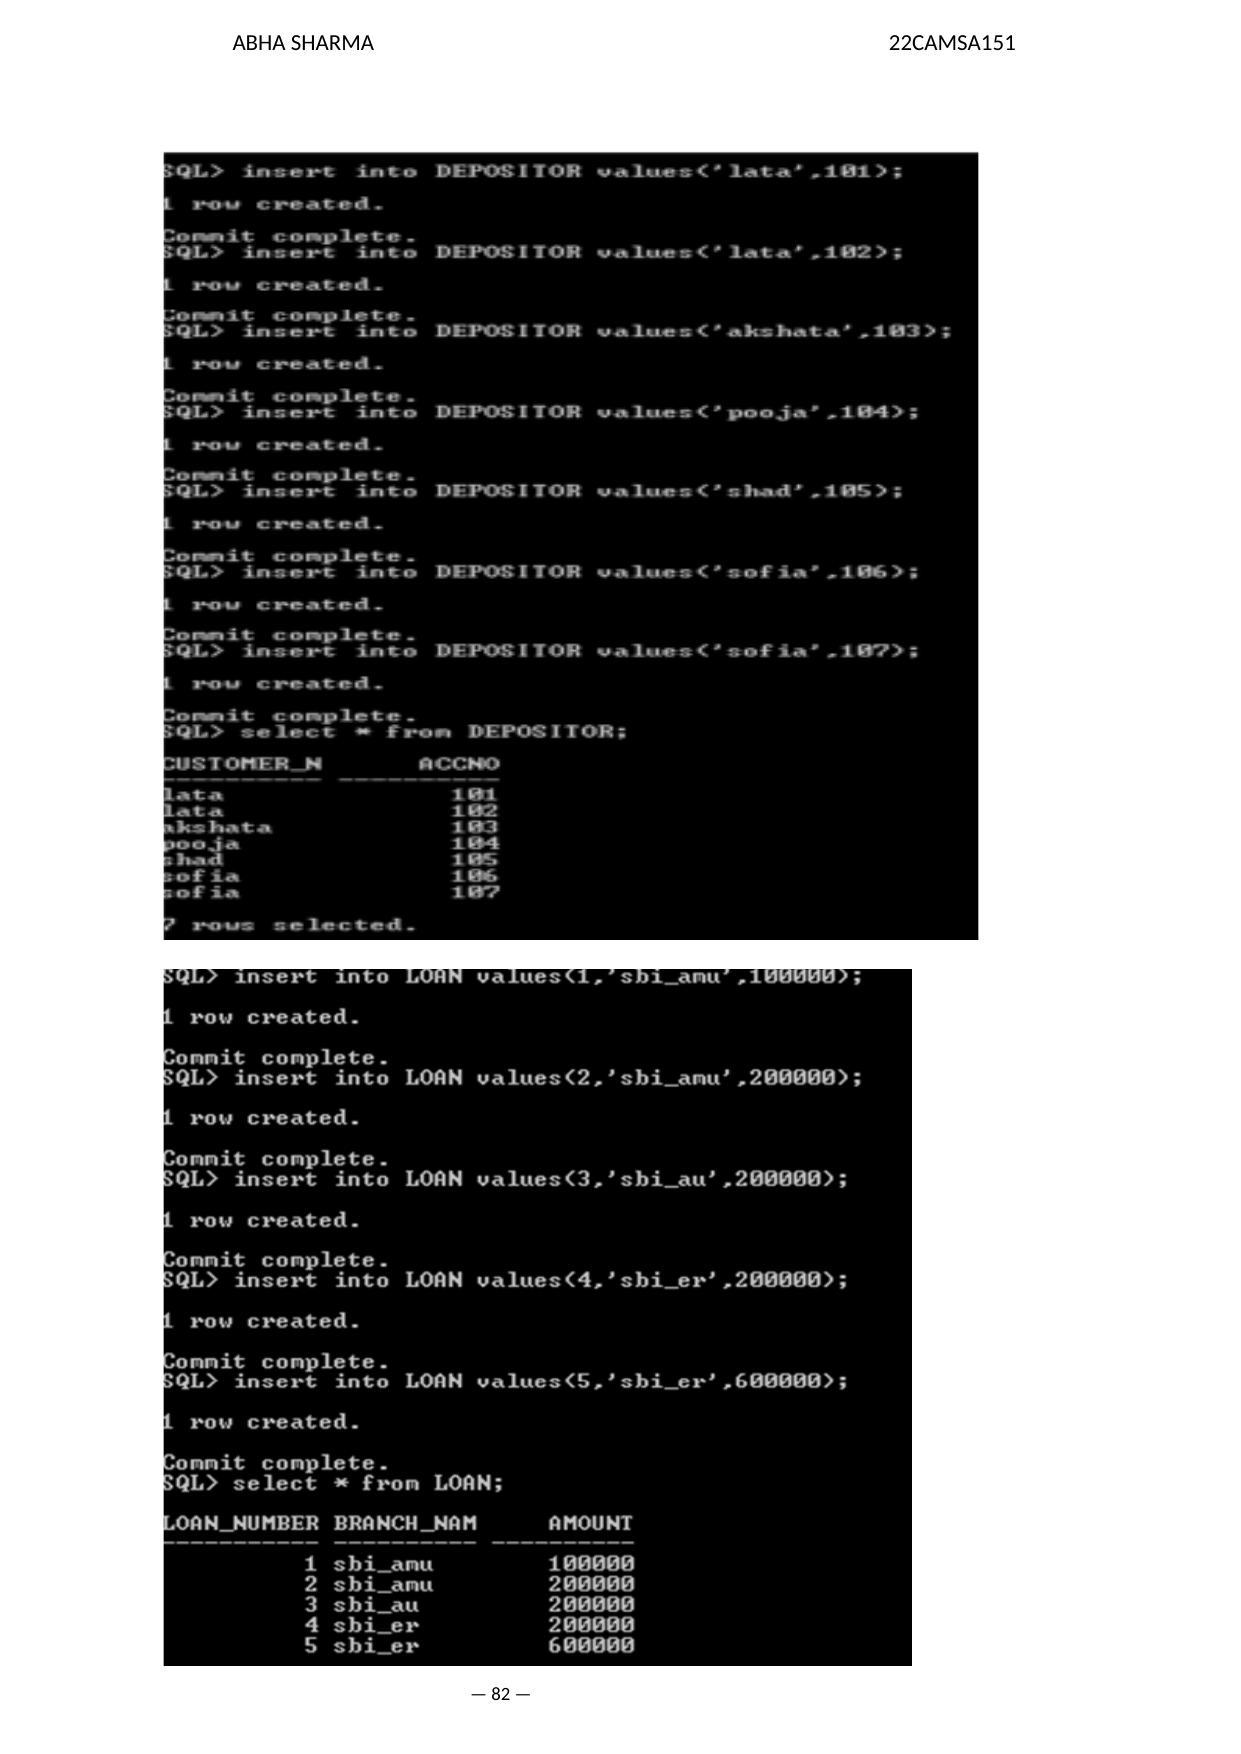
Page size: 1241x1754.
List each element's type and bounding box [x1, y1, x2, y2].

picture [163, 969, 912, 1666]
picture [163, 147, 979, 940]
